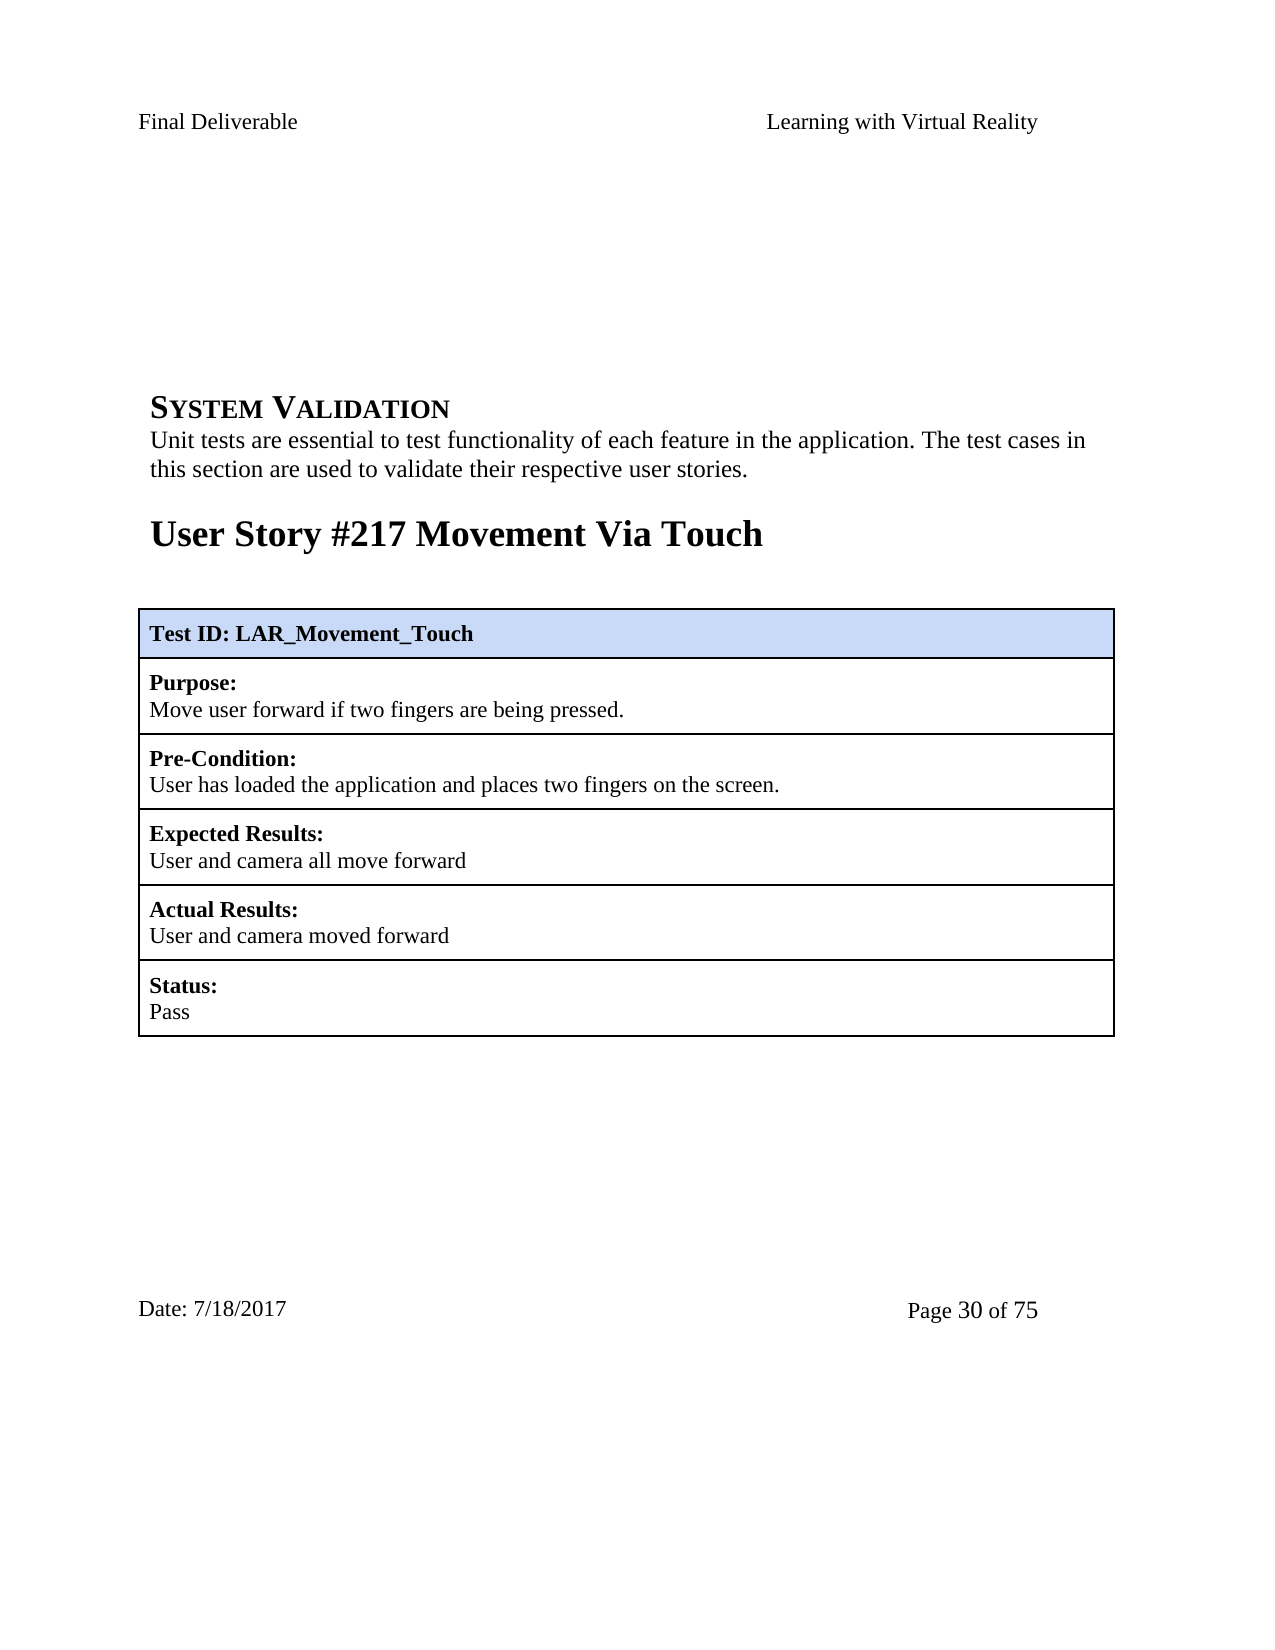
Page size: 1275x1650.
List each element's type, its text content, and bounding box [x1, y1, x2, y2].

table_cell Pre-Condition: User has loaded the application and places two fingers on the screen. [140, 735, 1113, 808]
table_cell Purpose: Move user forward if two fingers are being pressed. [140, 659, 1113, 732]
table_cell Expected Results: User and camera all move forward [140, 810, 1113, 884]
text Unit tests are essential to test functionality of each feature in the application. The test cases in this section are used to validate their respective user stories. [150, 425, 1125, 483]
subtitle System Validation [150, 387, 1125, 425]
table_header Test ID: LAR_Movement_Touch [140, 610, 1113, 657]
table_cell Status: Pass [140, 961, 1113, 1035]
table_cell Actual Results: User and camera moved forward [140, 886, 1113, 959]
text User Story #217 Movement Via Touch [150, 512, 1125, 555]
